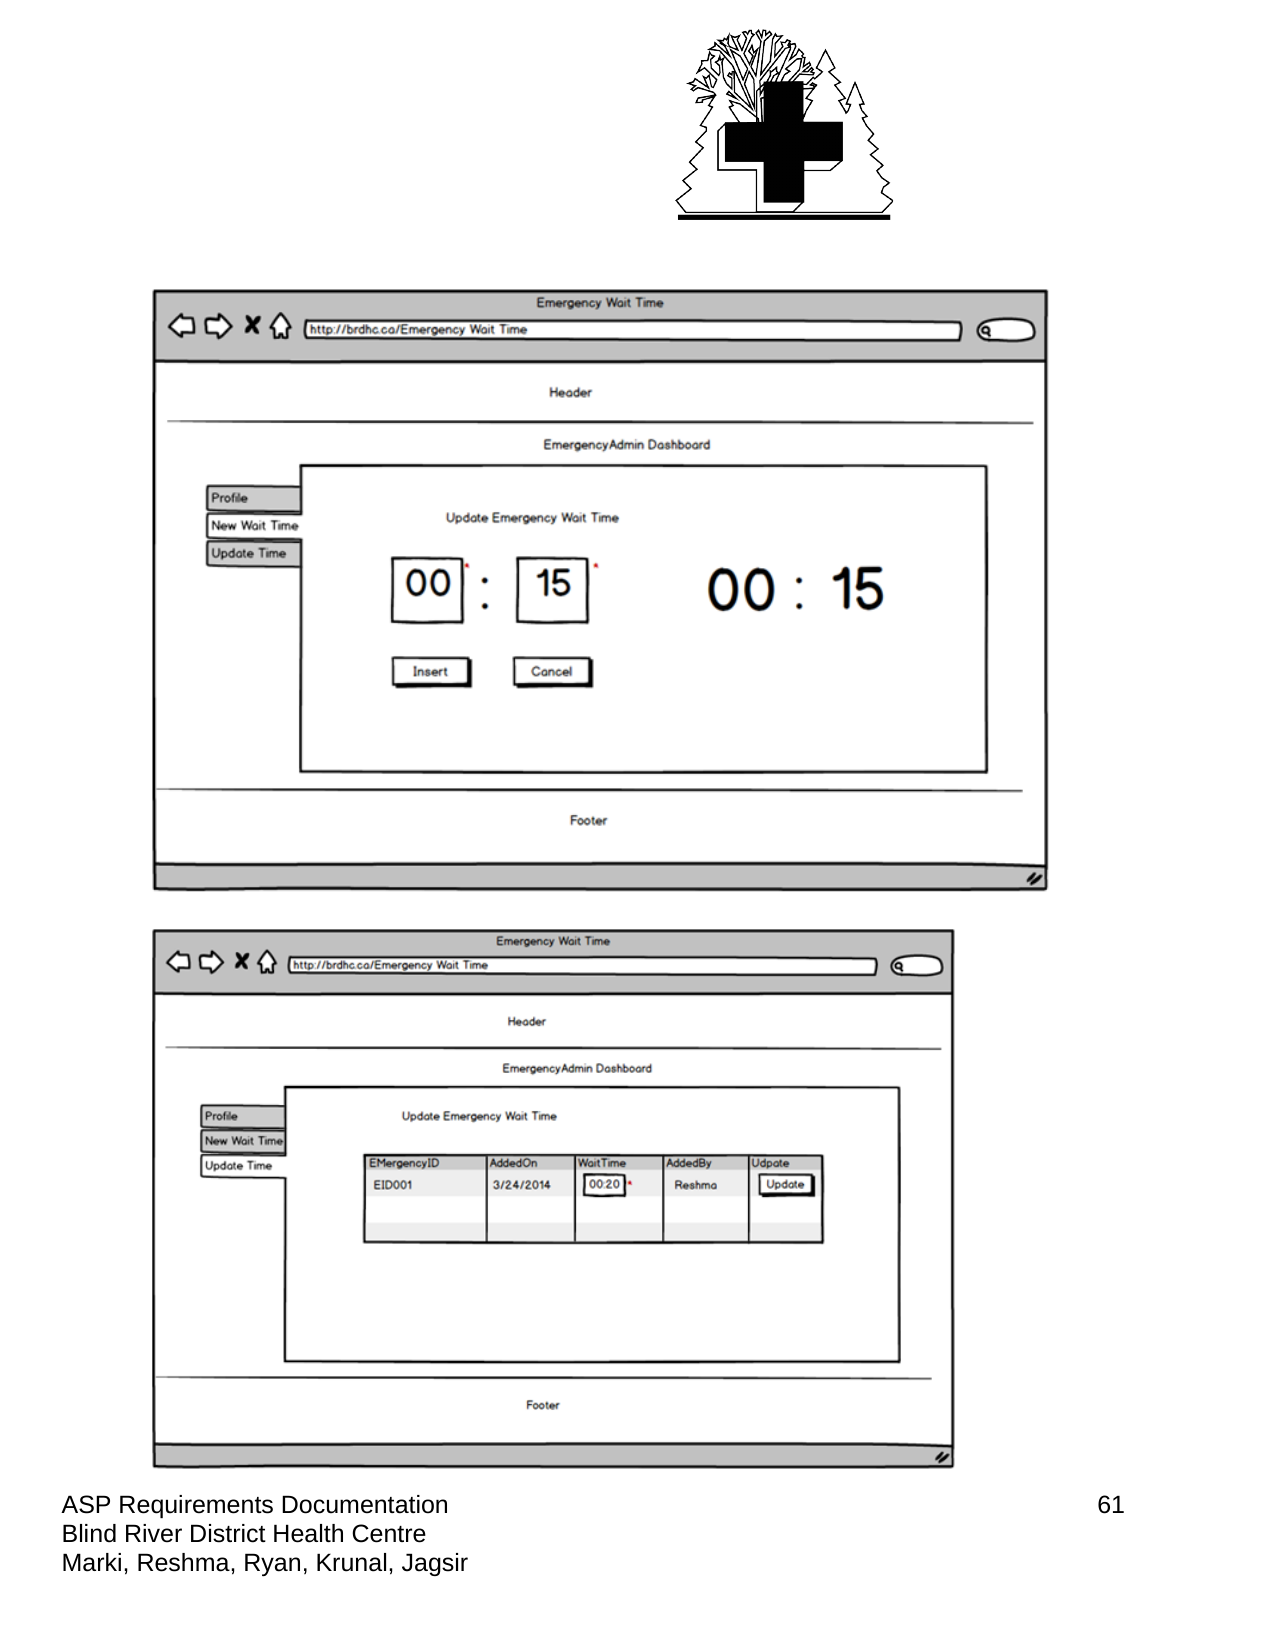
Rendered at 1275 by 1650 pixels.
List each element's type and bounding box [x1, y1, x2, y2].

picture [150, 287, 1050, 894]
picture [150, 927, 957, 1471]
picture [675, 29, 894, 220]
